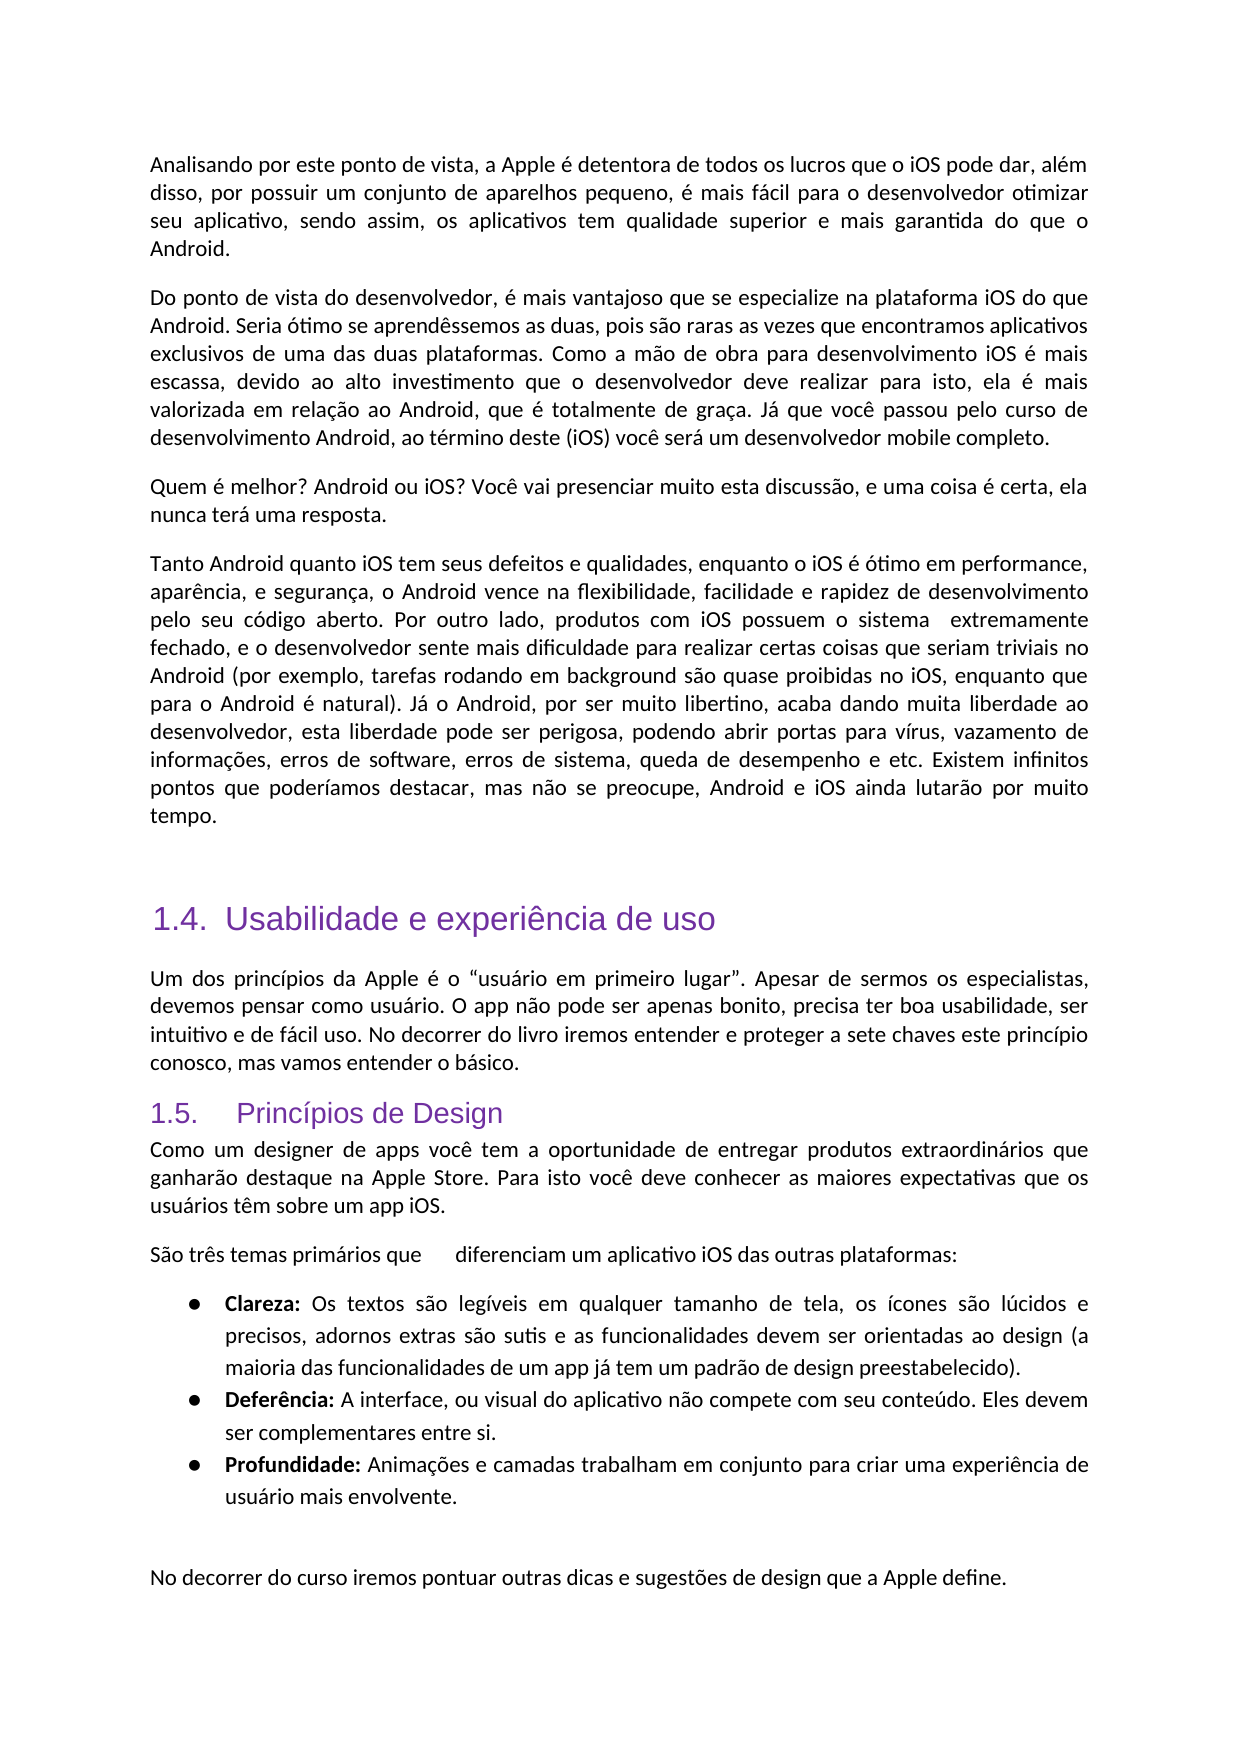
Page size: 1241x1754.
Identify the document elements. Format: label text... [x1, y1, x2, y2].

subtitle Princípios de Design [198, 1097, 1090, 1130]
subtitle Usabilidade e experiência de uso [192, 899, 1090, 937]
text Quem é melhor? Android ou iOS? Você vai presenciar muito esta discussão, e uma coisa é certa, ela nunca terá uma resposta. [150, 472, 1090, 528]
text São três temas primários que diferenciam um aplicativo iOS das outras plataformas: [150, 1240, 1090, 1268]
text Analisando por este ponto de vista, a Apple é detentora de todos os lucros que o iOS pode dar, além disso, por possuir um conjunto de aparelhos pequeno, é mais fácil para o desenvolvedor otimizar seu aplicativo, sendo assim, os aplicativos tem qualidade superior e mais garantida do que o Android. [150, 150, 1090, 262]
list Clareza: Os textos são legíveis em qualquer tamanho de tela, os ícones são lúcidos e precisos, adornos extras são sutis e as funcionalidades devem ser orientadas ao design (a maioria das funcionalidades de um app já tem um padrão de design preestabelecido). [187, 1289, 1090, 1381]
text Tanto Android quanto iOS tem seus defeitos e qualidades, enquanto o iOS é ótimo em performance, aparência, e segurança, o Android vence na flexibilidade, facilidade e rapidez de desenvolvimento pelo seu código aberto. Por outro lado, produtos com iOS possuem o sistema extremamente fechado, e o desenvolvedor sente mais dificuldade para realizar certas coisas que seriam triviais no Android (por exemplo, tarefas rodando em background são quase proibidas no iOS, enquanto que para o Android é natural). Já o Android, por ser muito libertino, acaba dando muita liberdade ao desenvolvedor, esta liberdade pode ser perigosa, podendo abrir portas para vírus, vazamento de informações, erros de software, erros de sistema, queda de desempenho e etc. Existem infinitos pontos que poderíamos destacar, mas não se preocupe, Android e iOS ainda lutarão por muito tempo. [150, 549, 1090, 829]
list Profundidade: Animações e camadas trabalham em conjunto para criar uma experiência de usuário mais envolvente. [187, 1450, 1090, 1510]
text No decorrer do curso iremos pontuar outras dicas e sugestões de design que a Apple define. [150, 1563, 1090, 1591]
text Um dos princípios da Apple é o “usuário em primeiro lugar”. Apesar de sermos os especialistas, devemos pensar como usuário. O app não pode ser apenas bonito, precisa ter boa usabilidade, ser intuitivo e de fácil uso. No decorrer do livro iremos entender e proteger a sete chaves este princípio conosco, mas vamos entender o básico. [150, 964, 1090, 1076]
text Como um designer de apps você tem a oportunidade de entregar produtos extraordinários que ganharão destaque na Apple Store. Para isto você deve conhecer as maiores expectativas que os usuários têm sobre um app iOS. [150, 1135, 1090, 1219]
list Deferência: A interface, ou visual do aplicativo não compete com seu conteúdo. Eles devem ser complementares entre si. [187, 1385, 1090, 1446]
text Do ponto de vista do desenvolvedor, é mais vantajoso que se especialize na plataforma iOS do que Android. Seria ótimo se aprendêssemos as duas, pois são raras as vezes que encontramos aplicativos exclusivos de uma das duas plataformas. Como a mão de obra para desenvolvimento iOS é mais escassa, devido ao alto investimento que o desenvolvedor deve para isto, ela é mais valorizada em relação ao Android, que é totalmente de graça. Já que você passou pelo curso de desenvolvimento Android, ao término deste (iOS) você será um desenvolvedor mobile completo. [150, 283, 1090, 451]
